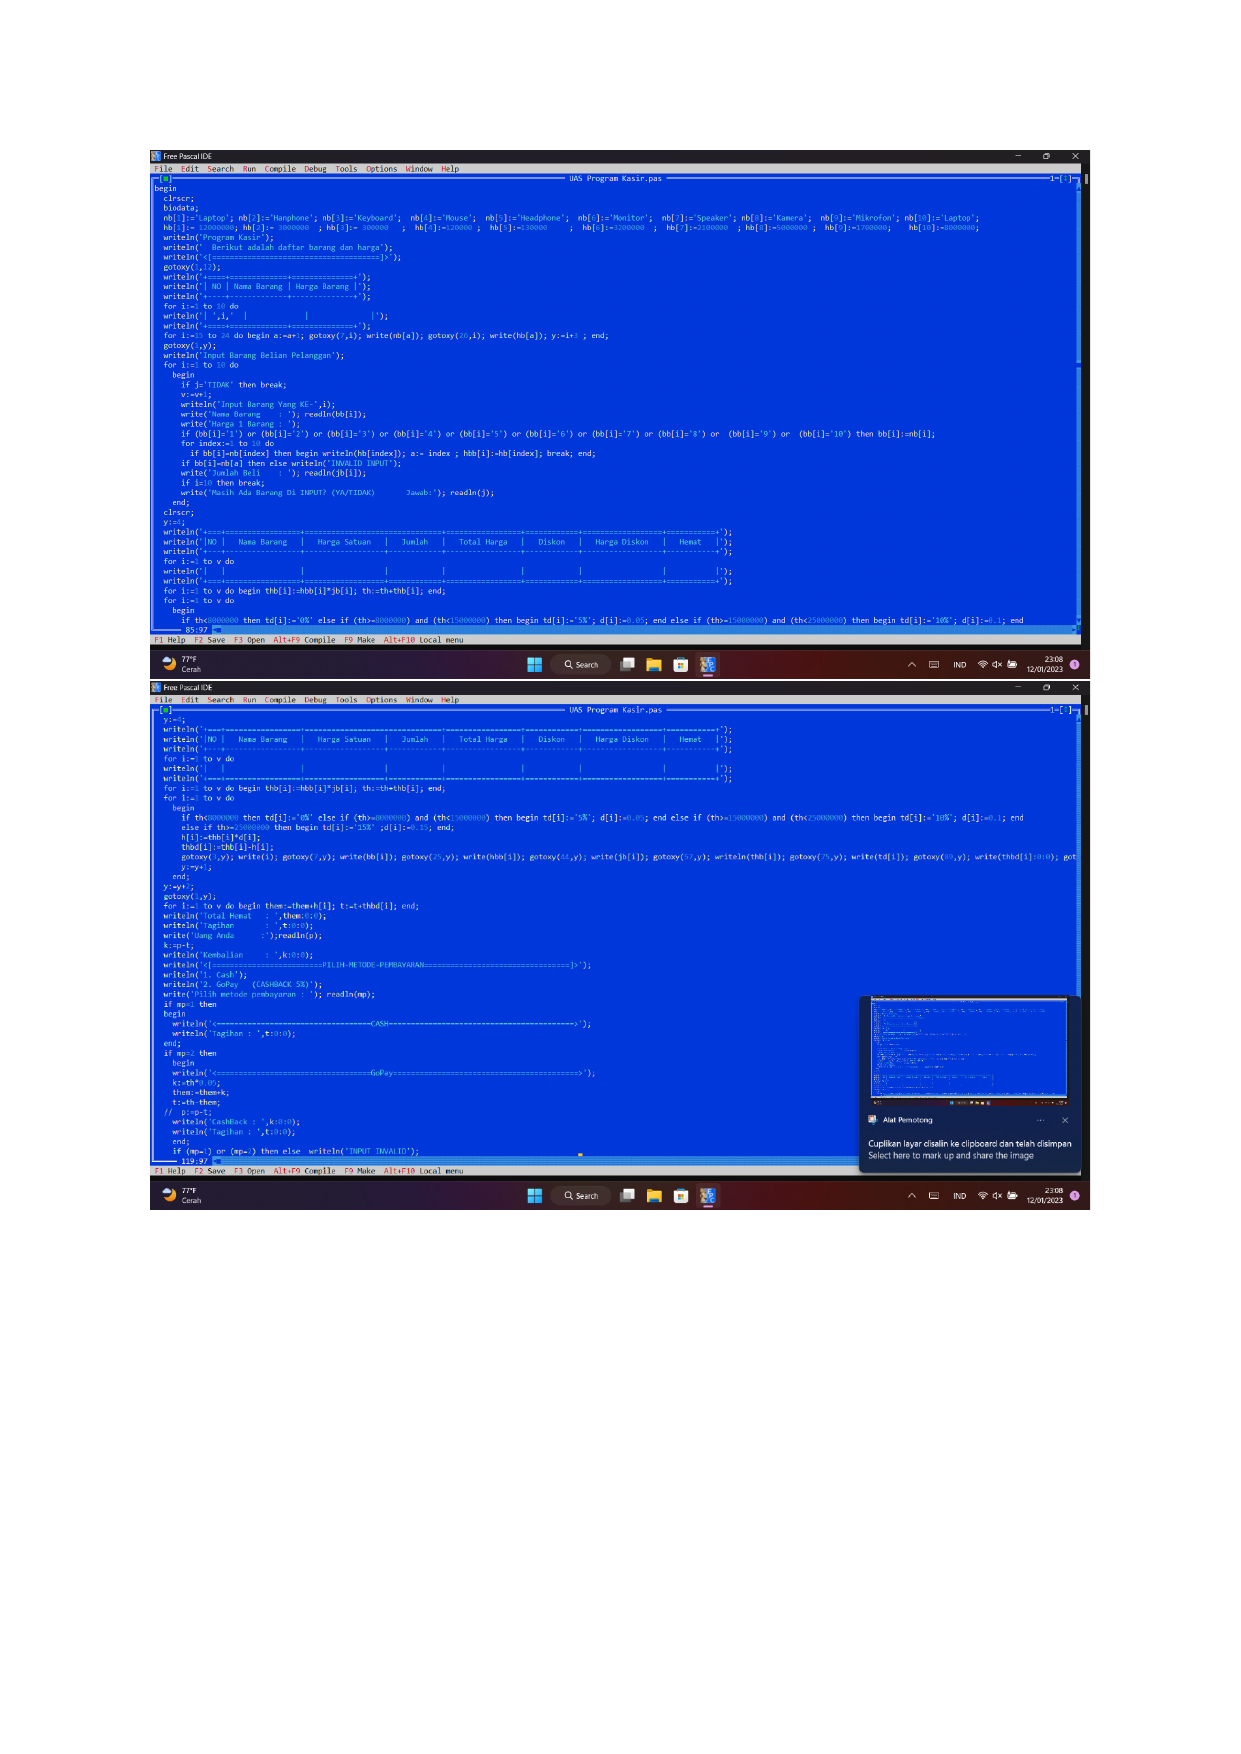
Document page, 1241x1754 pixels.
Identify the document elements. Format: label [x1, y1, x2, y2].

picture [150, 681, 1091, 1210]
picture [150, 150, 1091, 679]
